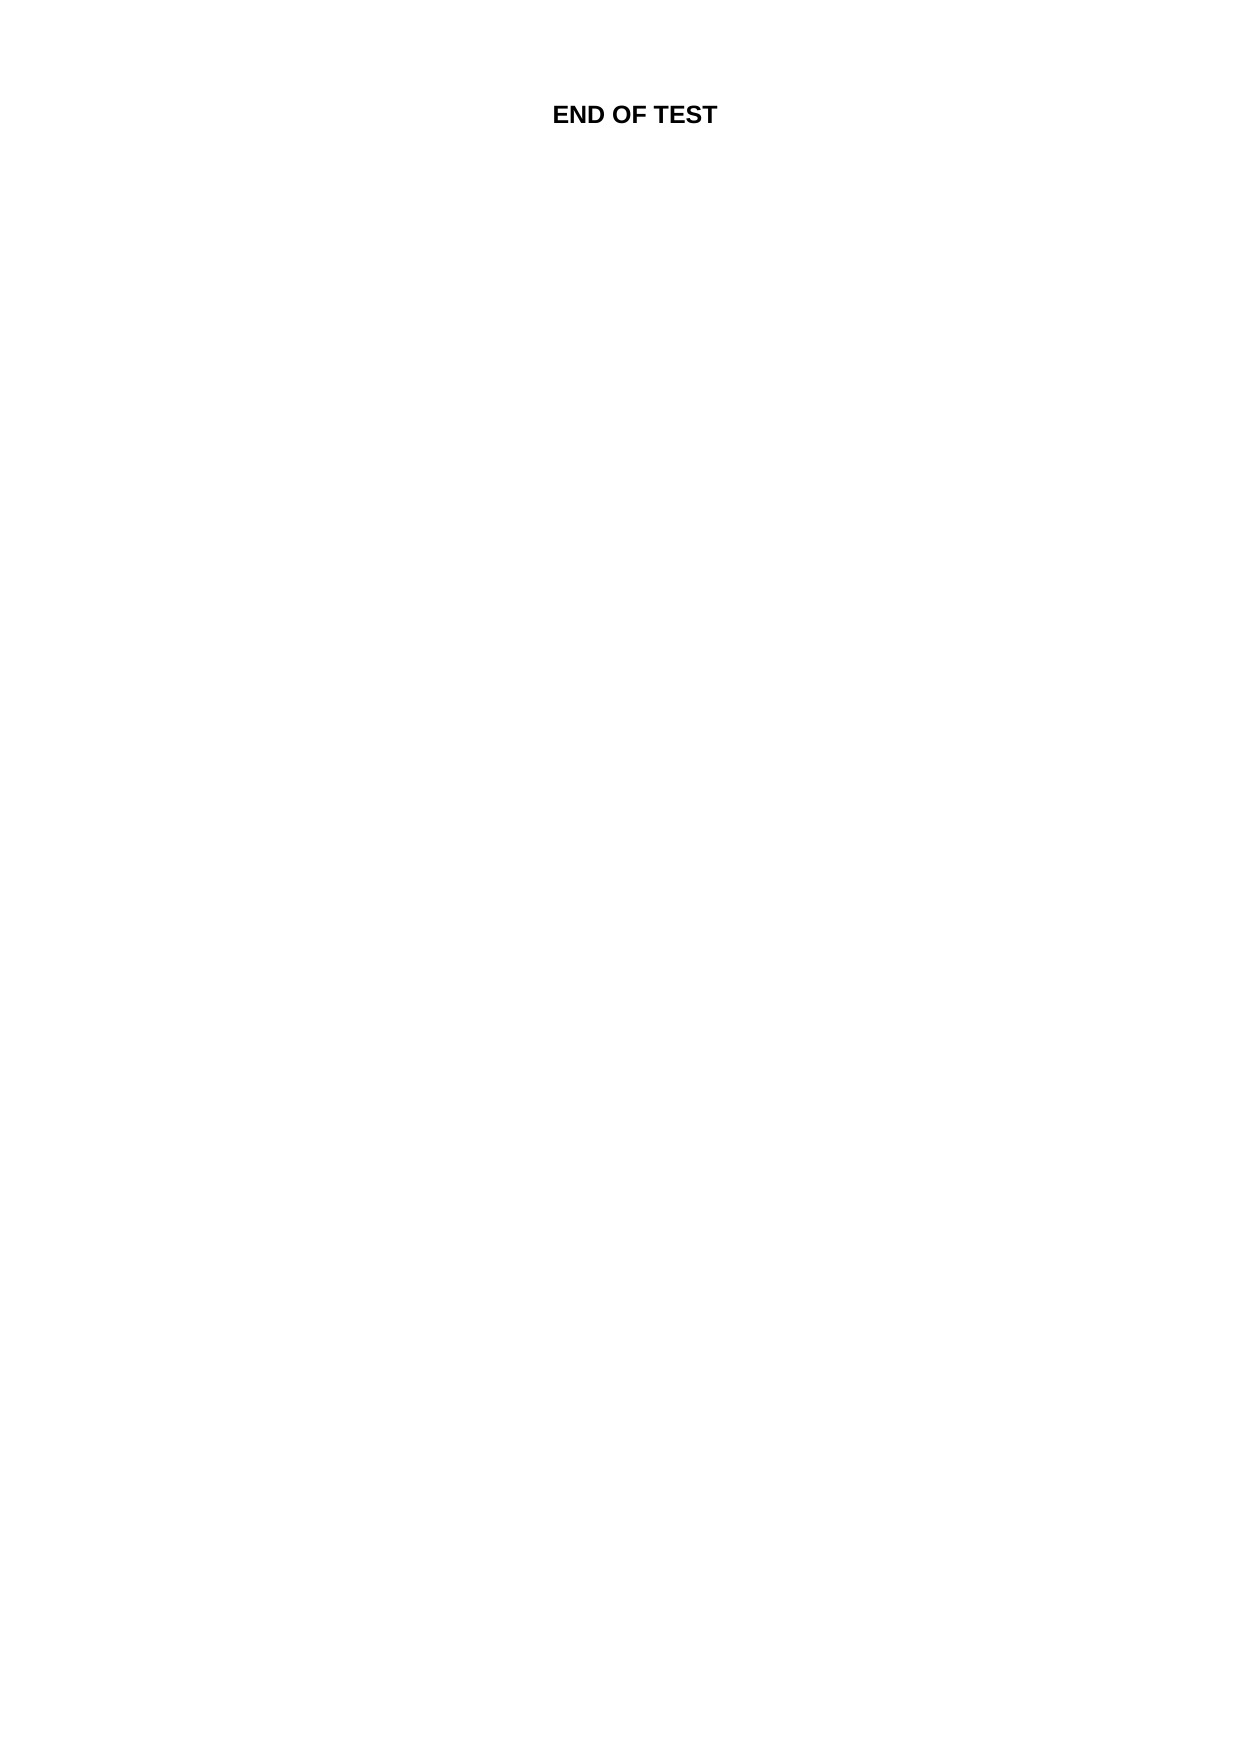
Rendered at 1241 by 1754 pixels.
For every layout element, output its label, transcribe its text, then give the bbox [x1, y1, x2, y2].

list END OF TEST [104, 100, 1165, 129]
